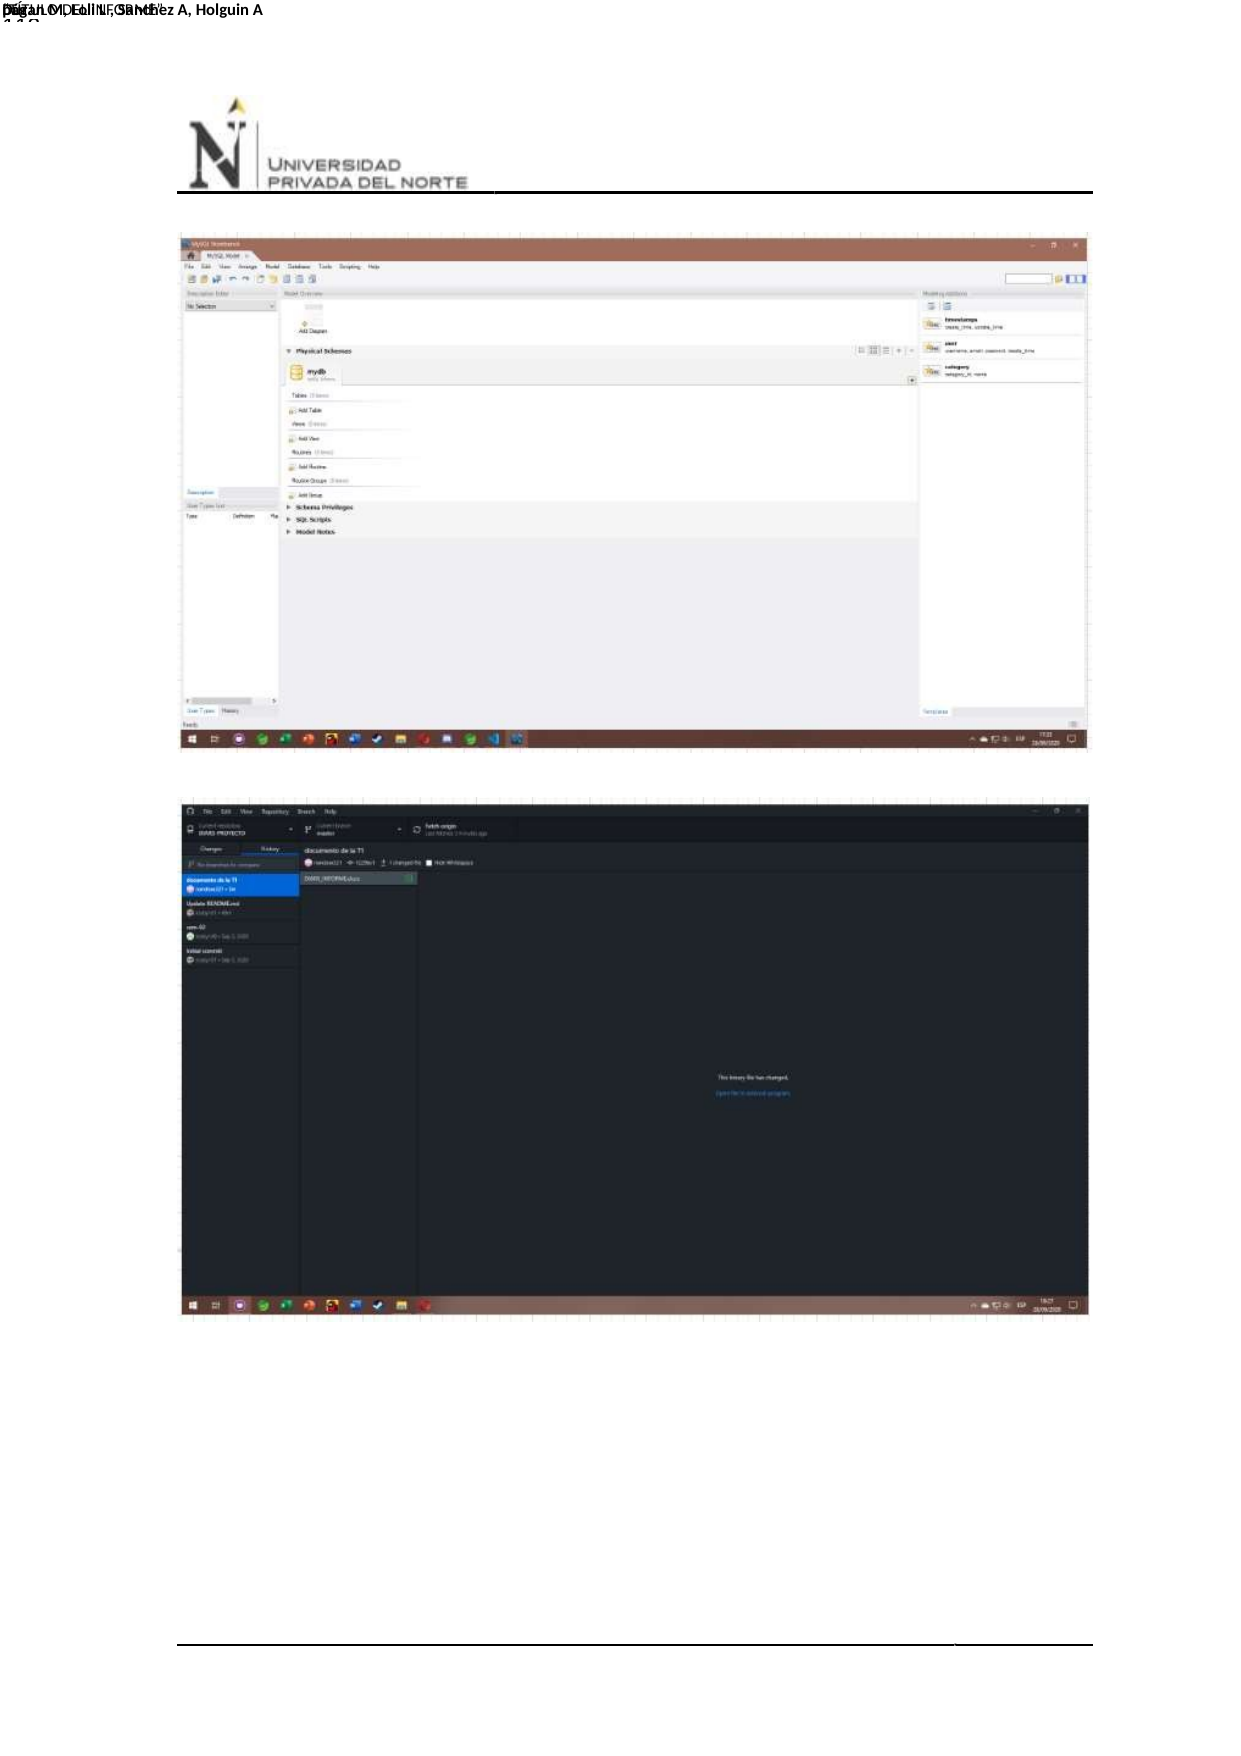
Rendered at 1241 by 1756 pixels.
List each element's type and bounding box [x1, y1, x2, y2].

picture [177, 797, 1090, 1322]
picture [188, 95, 469, 191]
picture [177, 232, 1093, 753]
